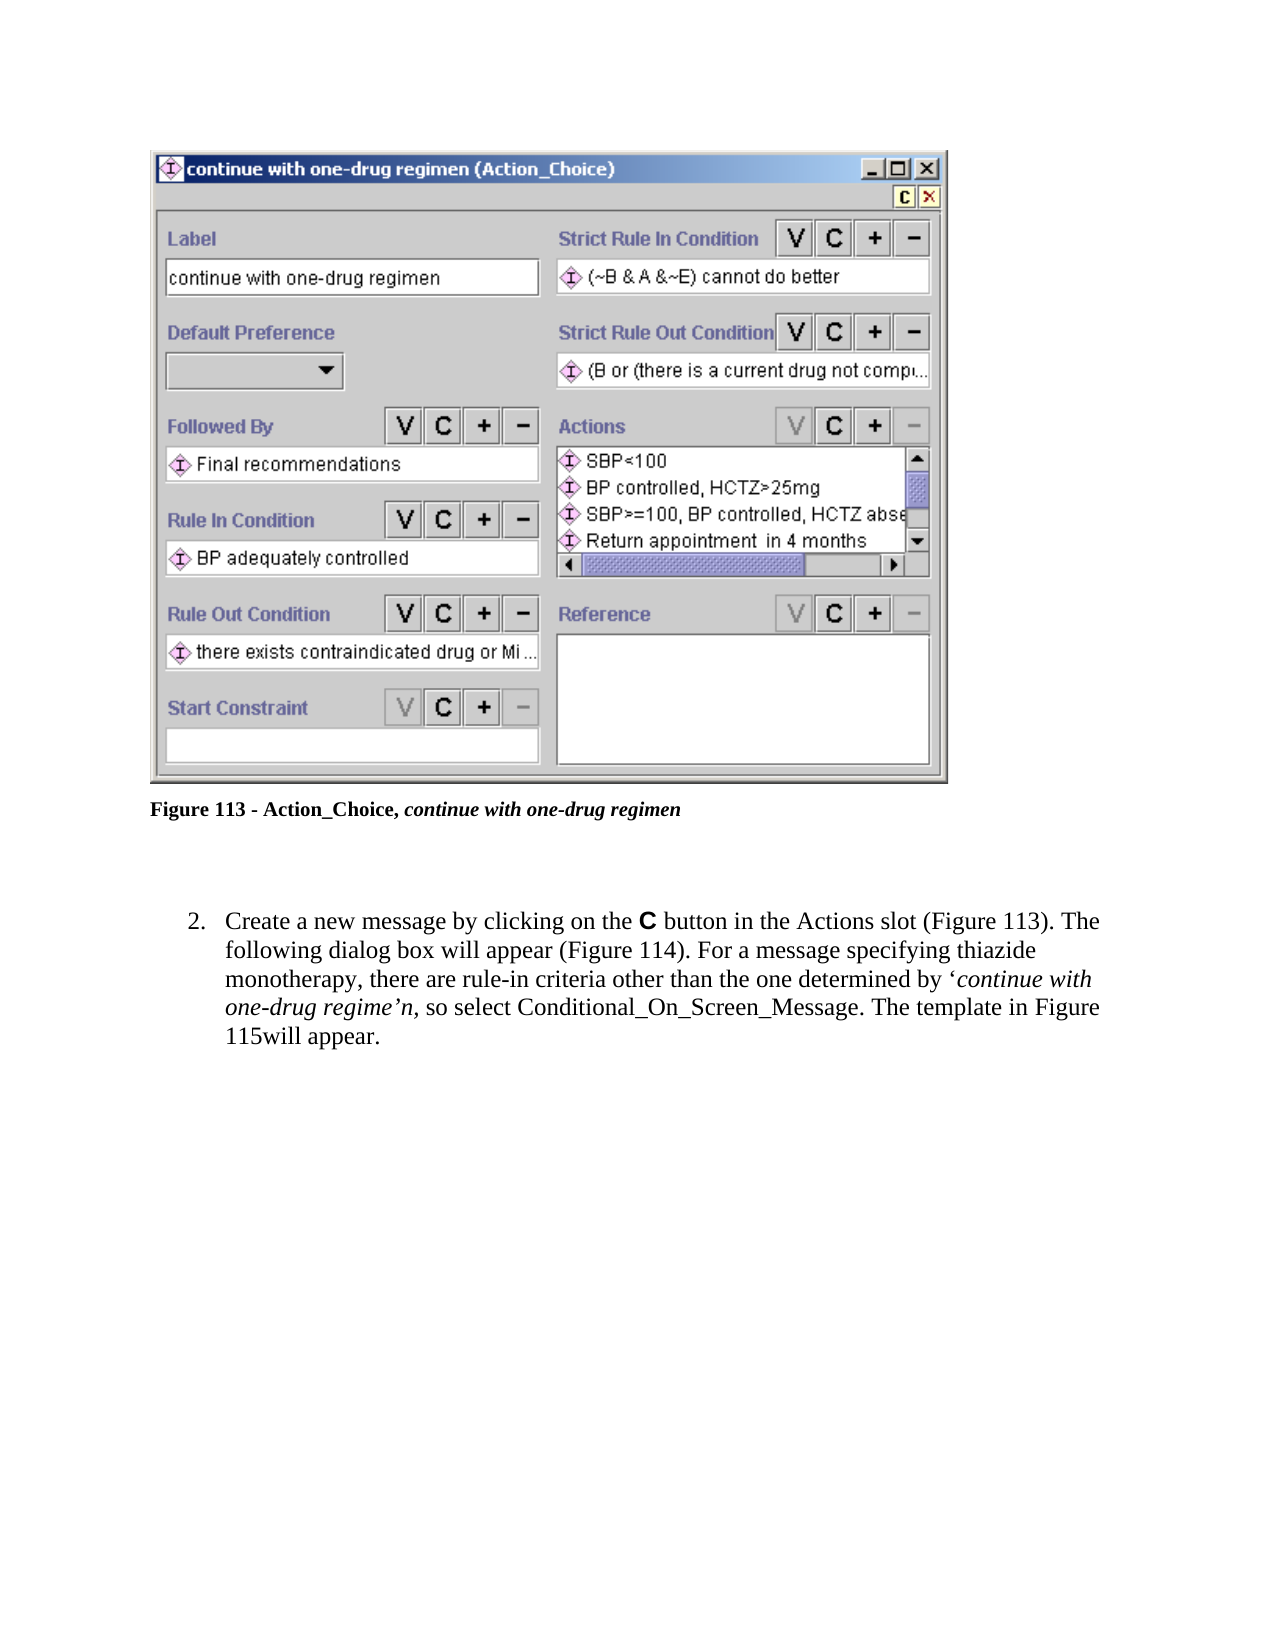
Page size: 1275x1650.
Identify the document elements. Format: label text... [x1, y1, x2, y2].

picture [150, 150, 949, 784]
